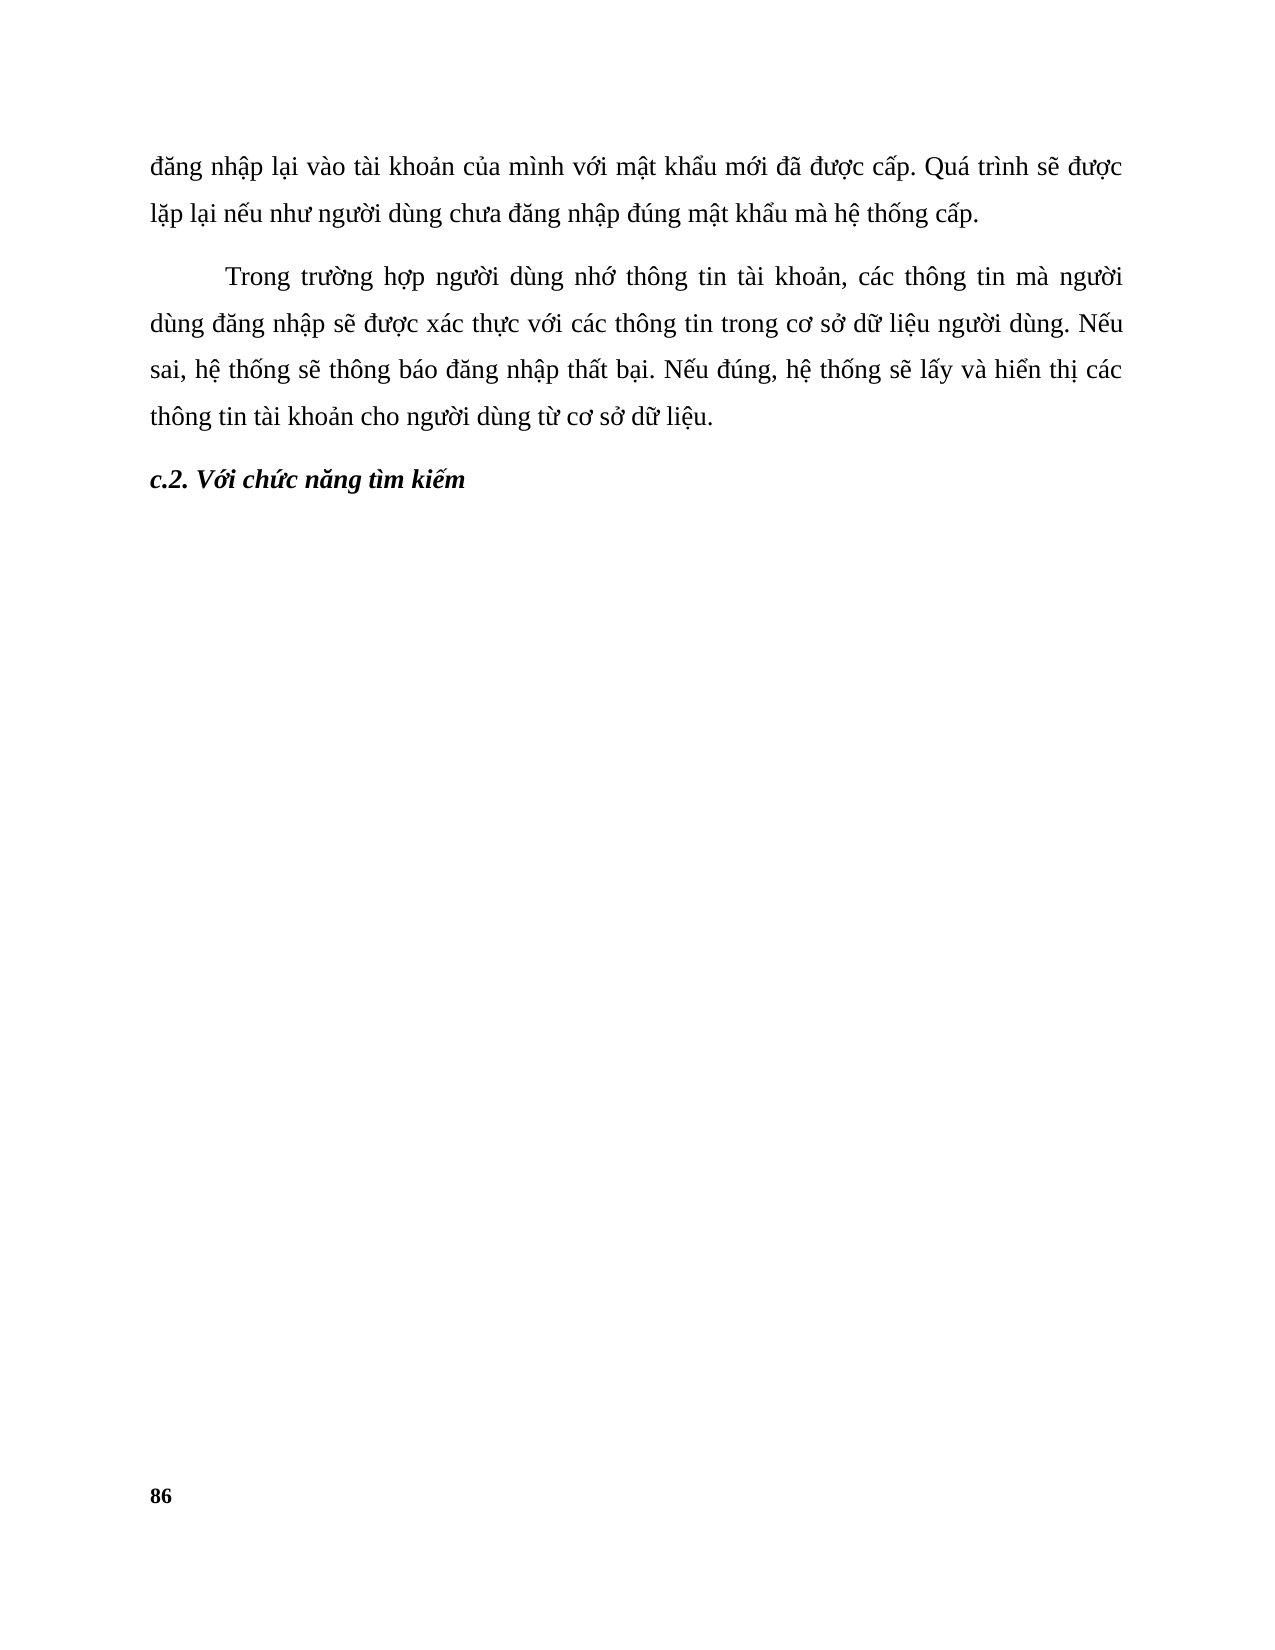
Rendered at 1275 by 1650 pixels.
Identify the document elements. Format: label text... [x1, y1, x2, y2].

text Trong trường hợp người dùng nhớ thông tin tài khoản, các thông tin mà người dùng đăng nhập sẽ được xác thực với các thông tin trong cơ sở dữ liệu người dùng. Nếu sai, hệ thống sẽ thông báo đăng nhập thất bại. Nếu đúng, hệ thống sẽ lấy và hiển thị các thông tin tài khoản cho người dùng từ cơ sở dữ liệu. [150, 260, 1125, 431]
text c.2. Với chức năng tìm kiếm [150, 463, 1125, 494]
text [150, 150, 1125, 228]
